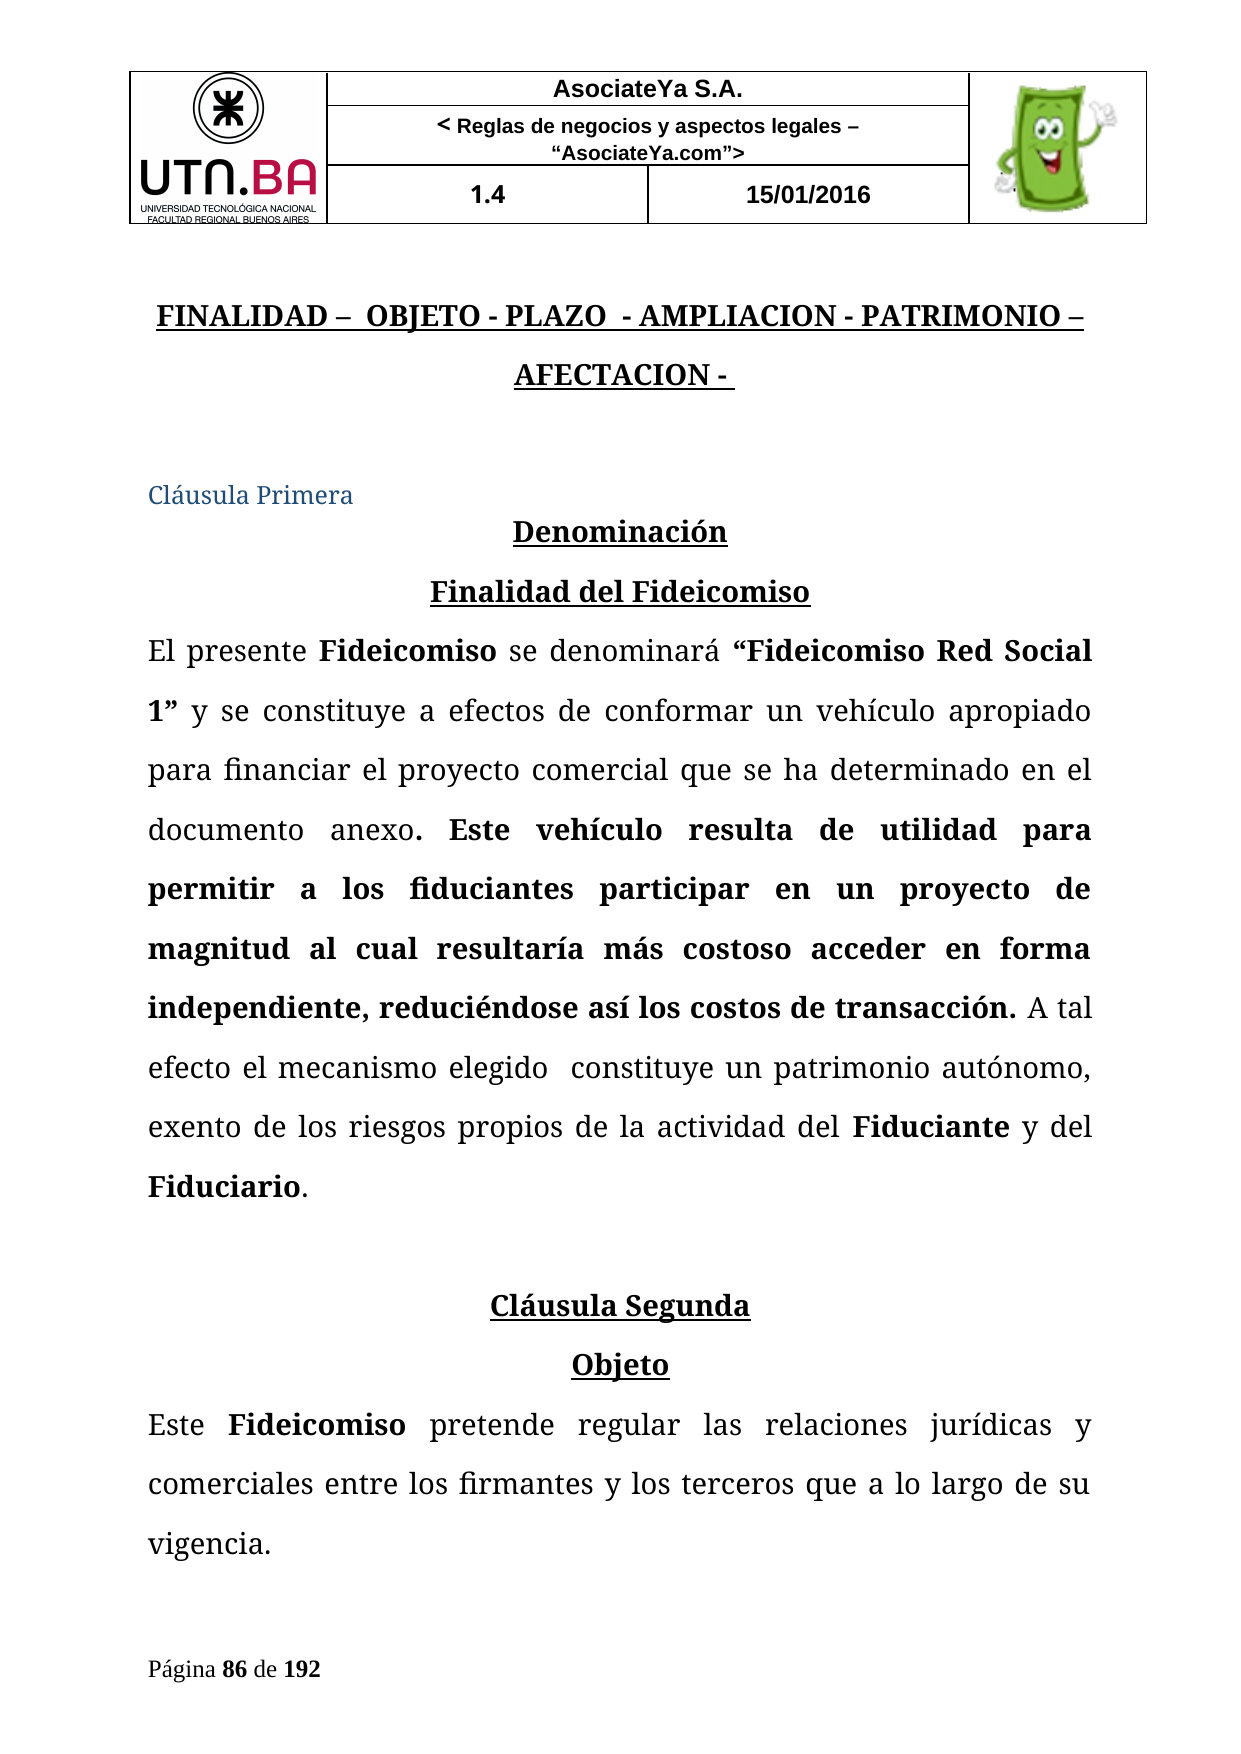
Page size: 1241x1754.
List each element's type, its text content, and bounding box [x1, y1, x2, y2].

text Cláusula Segunda [148, 1285, 1092, 1325]
subtitle Cláusula Primera [148, 478, 1092, 512]
text Objeto [148, 1344, 1092, 1384]
text Este Fideicomiso pretende regular las relaciones jurídicas y comerciales entre los firmantes y los terceros que a lo largo de su vigencia. [148, 1404, 1092, 1563]
picture [141, 72, 316, 223]
text Finalidad del Fideicomiso [148, 571, 1092, 611]
text El presente Fideicomiso se denominará “Fideicomiso Red Social 1” y se constituye a efectos de conformar un vehículo apropiado para financiar el proyecto comercial que se ha determinado en el documento anexo. Este vehículo resulta de utilidad para permitir a los fiduciantes participar en un proyecto de magnitud al cual resultaría más costoso acceder en forma independiente, reduciéndose así los costos de transacción. A tal efecto el mecanismo elegido constituye un patrimonio autónomo, exento de los riesgos propios de la actividad del Fiduciante y del Fiduciario. [148, 631, 1092, 1206]
text FINALIDAD – OBJETO - PLAZO - AMPLIACION - PATRIMONIO – AFECTACION - [148, 295, 1092, 394]
text Denominación [148, 512, 1092, 551]
picture [982, 78, 1126, 217]
